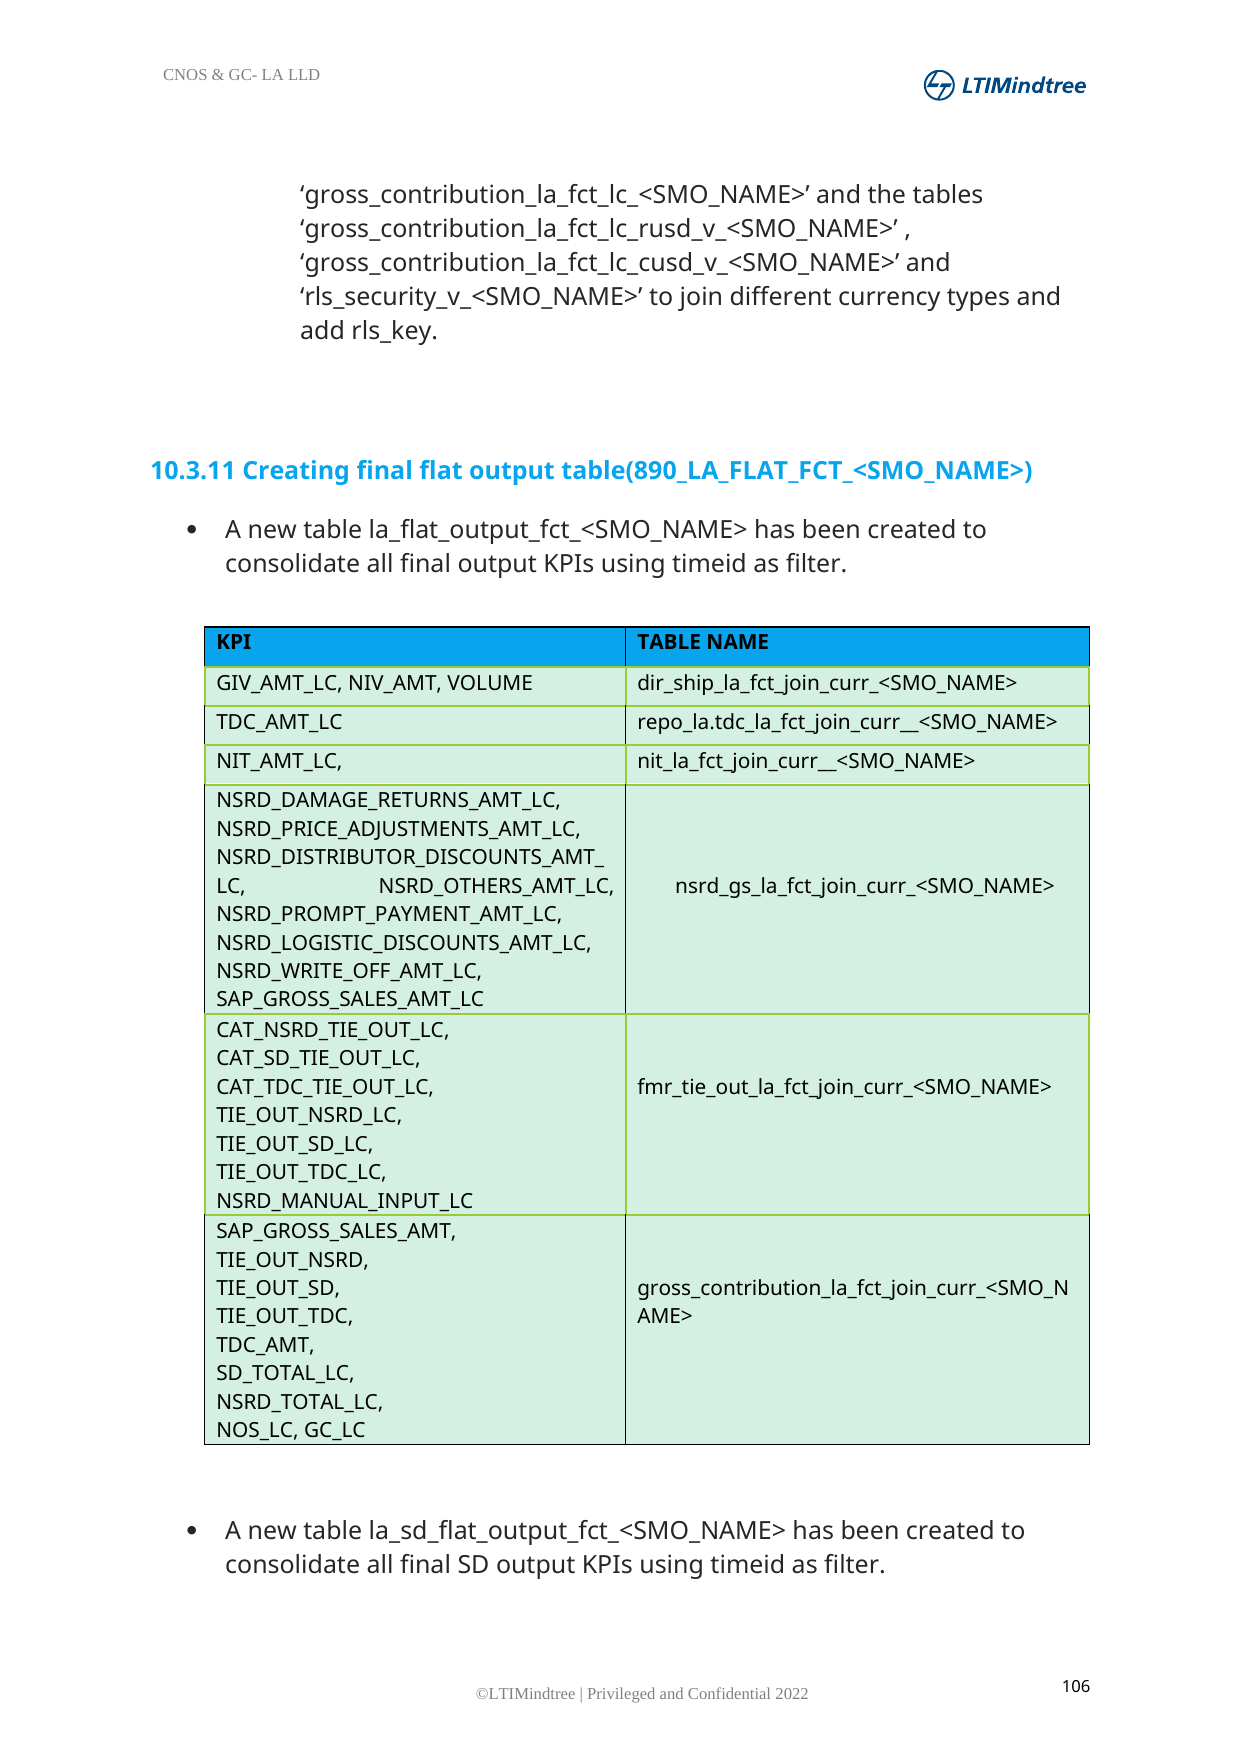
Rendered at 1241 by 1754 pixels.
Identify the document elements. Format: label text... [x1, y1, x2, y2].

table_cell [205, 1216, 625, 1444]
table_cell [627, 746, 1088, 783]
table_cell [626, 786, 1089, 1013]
subtitle 10.3.11 Creating final flat output table(890_LA_FLAT_FCT_<SMO_NAME>) [150, 453, 1090, 487]
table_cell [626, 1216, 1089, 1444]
list A new table la_sd_flat_output_fct_<SMO_NAME> has been created to consolidate all final SD output KPIs using timeid as filter. [187, 1513, 1090, 1581]
list A new table la_flat_output_fct_<SMO_NAME> has been created to consolidate all final output KPIs using timeid as filter. [187, 512, 1090, 580]
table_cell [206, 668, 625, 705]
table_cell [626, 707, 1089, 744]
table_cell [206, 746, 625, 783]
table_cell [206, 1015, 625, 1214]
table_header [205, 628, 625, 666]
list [262, 177, 1090, 347]
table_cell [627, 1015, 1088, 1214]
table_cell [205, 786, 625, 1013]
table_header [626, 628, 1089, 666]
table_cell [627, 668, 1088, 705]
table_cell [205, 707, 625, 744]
